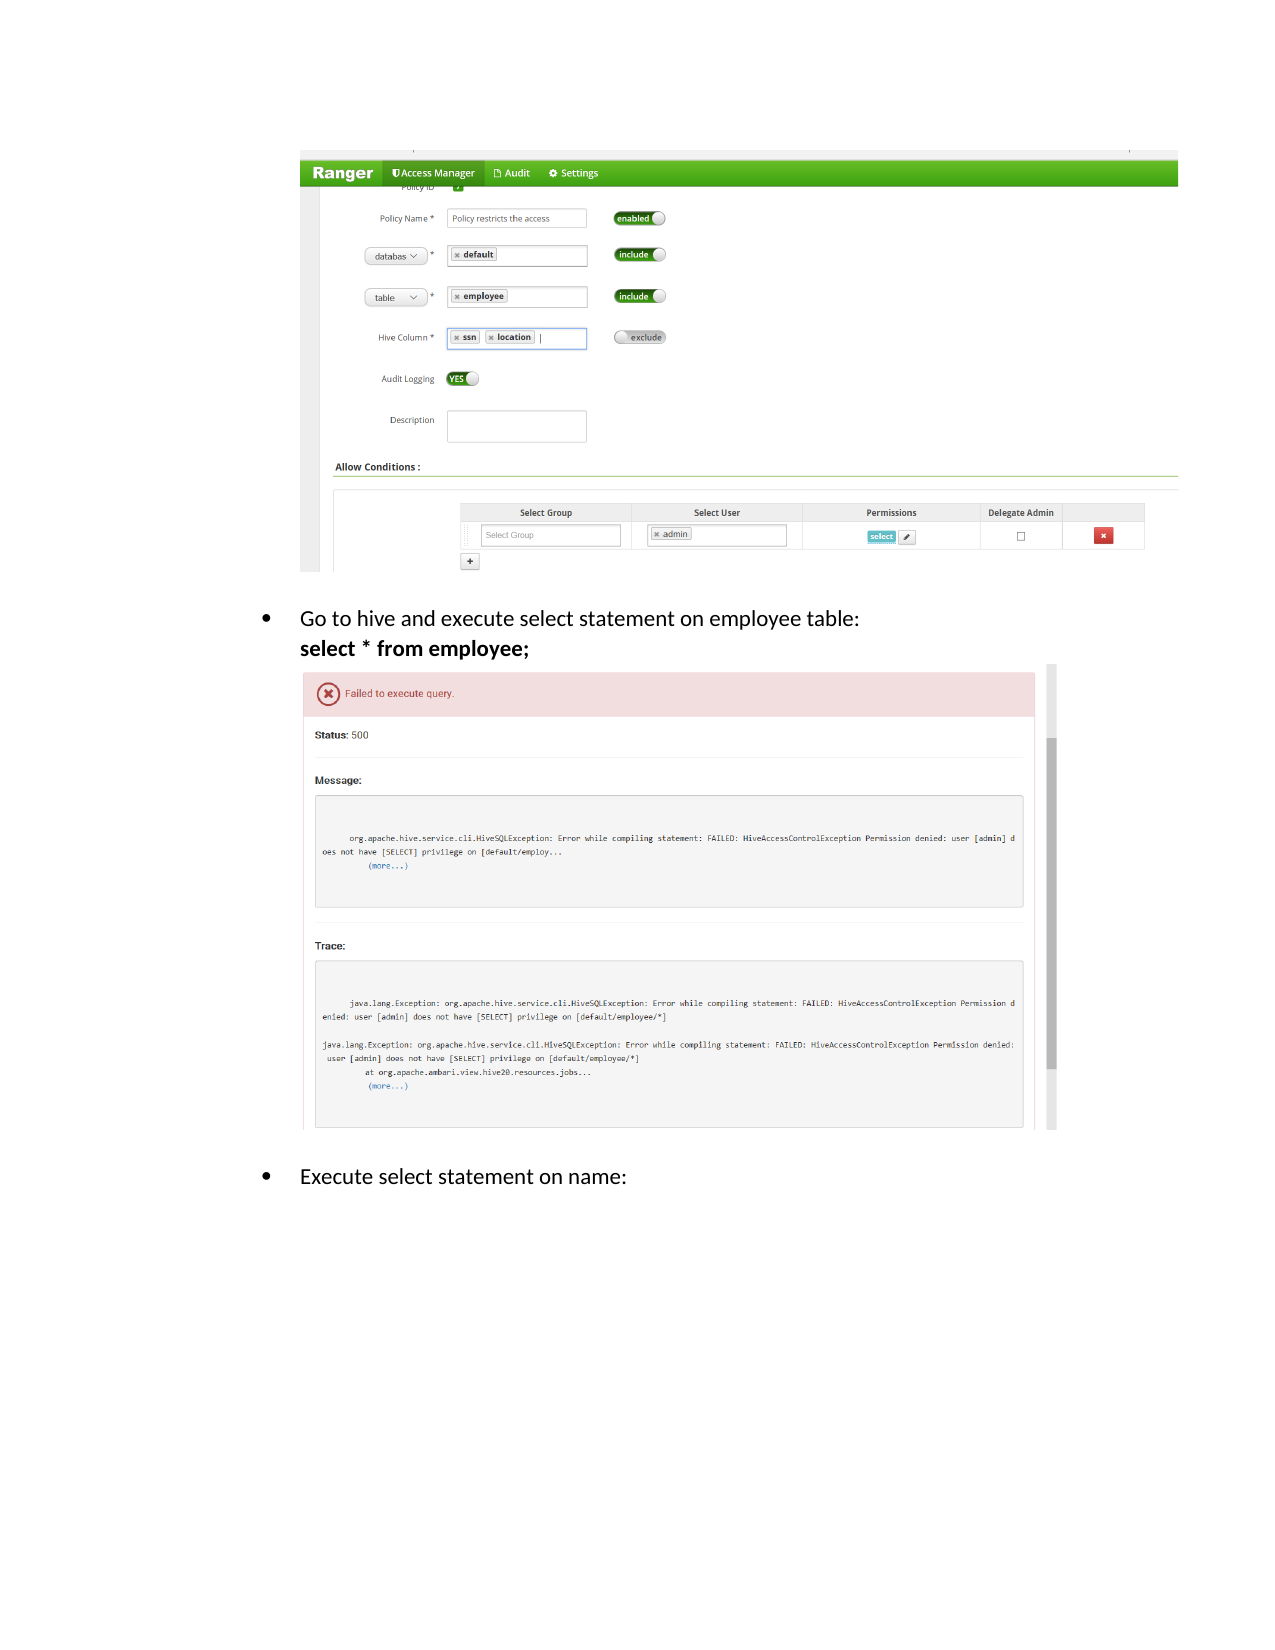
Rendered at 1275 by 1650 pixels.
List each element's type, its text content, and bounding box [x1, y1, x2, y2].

picture [300, 150, 1179, 572]
picture [300, 664, 1057, 1130]
list Go to hive and execute select statement on employee table: [262, 604, 1125, 632]
list Execute select statement on name: [262, 1162, 1125, 1190]
list select * from employee; [300, 634, 1125, 662]
